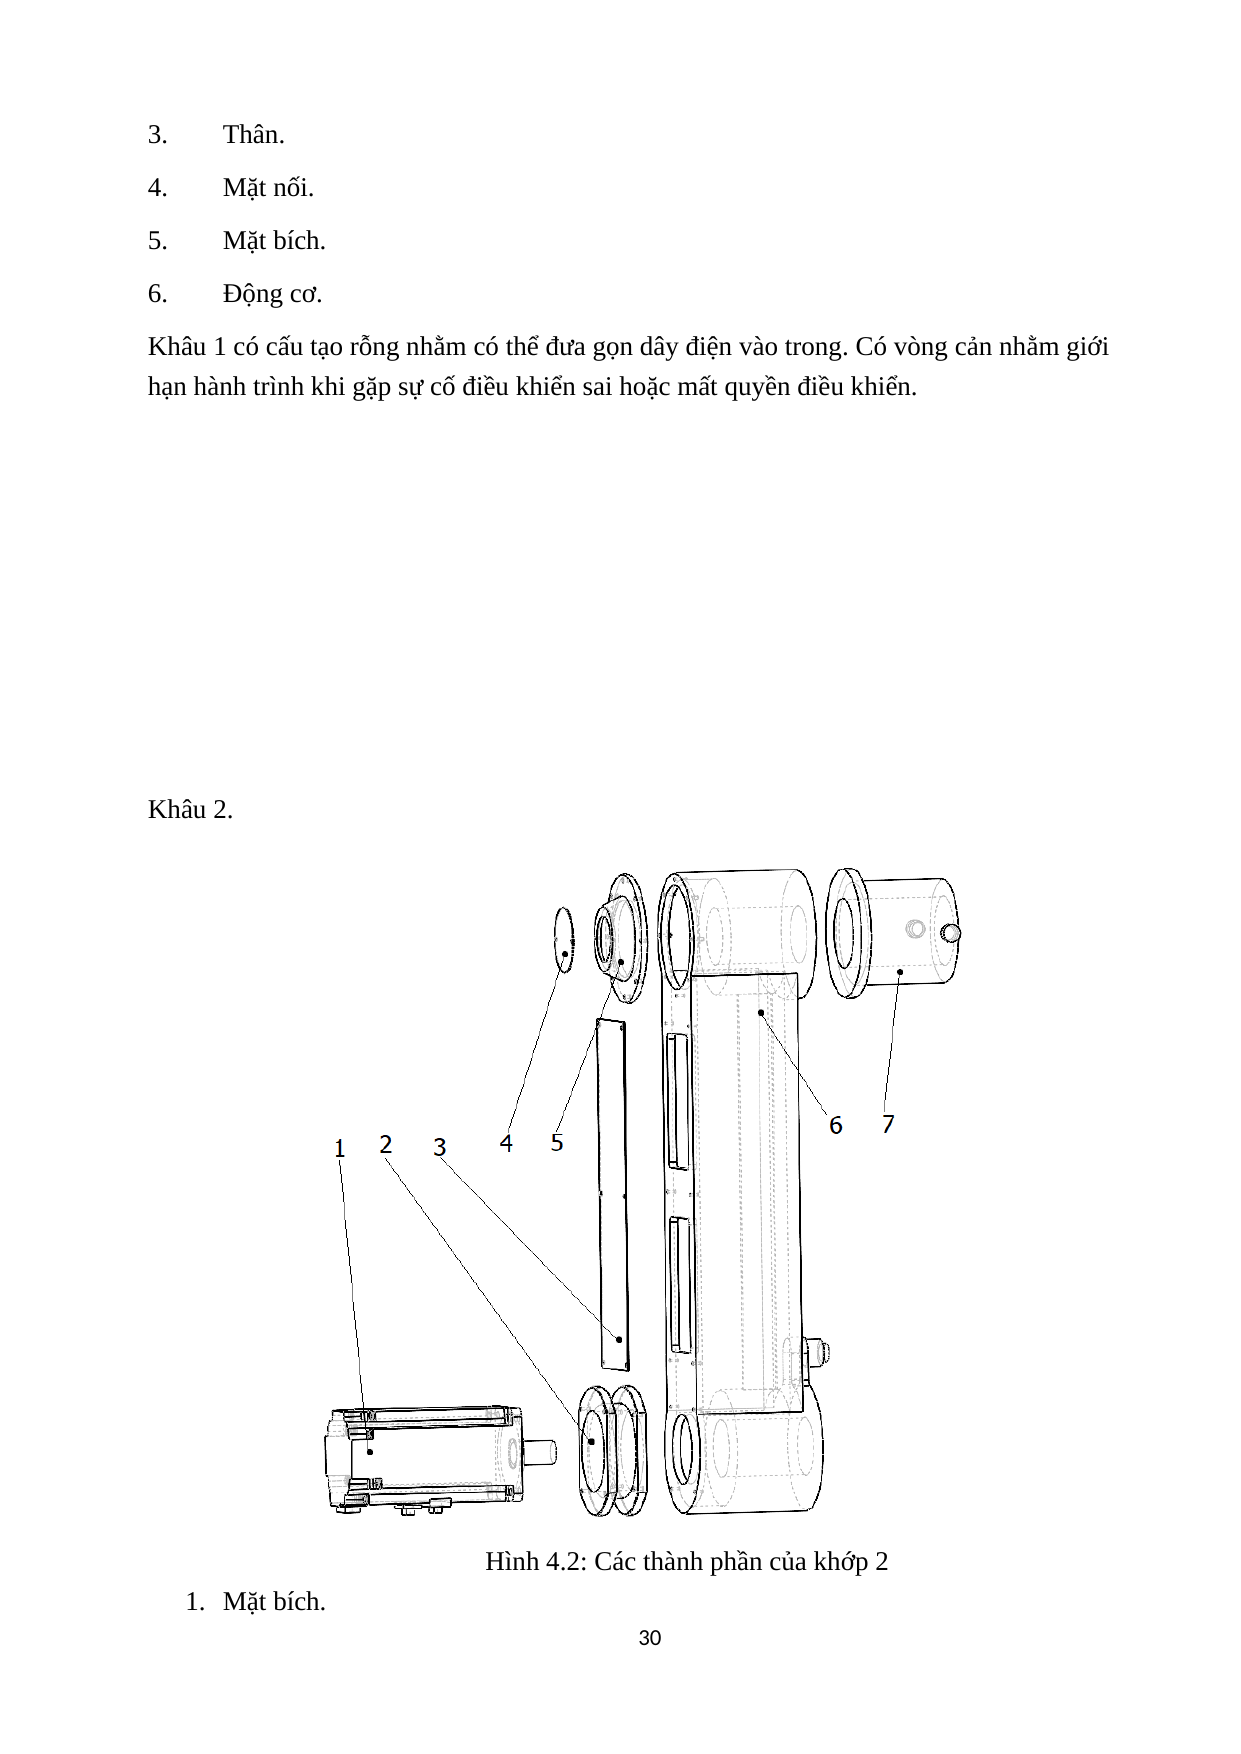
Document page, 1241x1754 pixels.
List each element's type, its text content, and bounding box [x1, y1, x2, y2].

text 5. Mặt bích. [148, 224, 1152, 255]
picture [313, 846, 986, 1524]
list Mặt bích. [185, 1585, 1152, 1616]
text 4. Mặt nối. [148, 171, 1152, 202]
text 3. Thân. [148, 118, 1152, 149]
text Khâu 2. [148, 793, 1152, 825]
list Hình 4.2: Các thành phần của khớp 2 [223, 1545, 1152, 1576]
text 6. Động cơ. [148, 277, 1152, 308]
text Khâu 1 có cấu tạo rỗng nhằm có thể đưa gọn dây điện vào trong. Có vòng cản nhằm giới hạn hành trình khi gặp sự cố điều khiển sai hoặc mất quyền điều khiển. [148, 330, 1152, 401]
